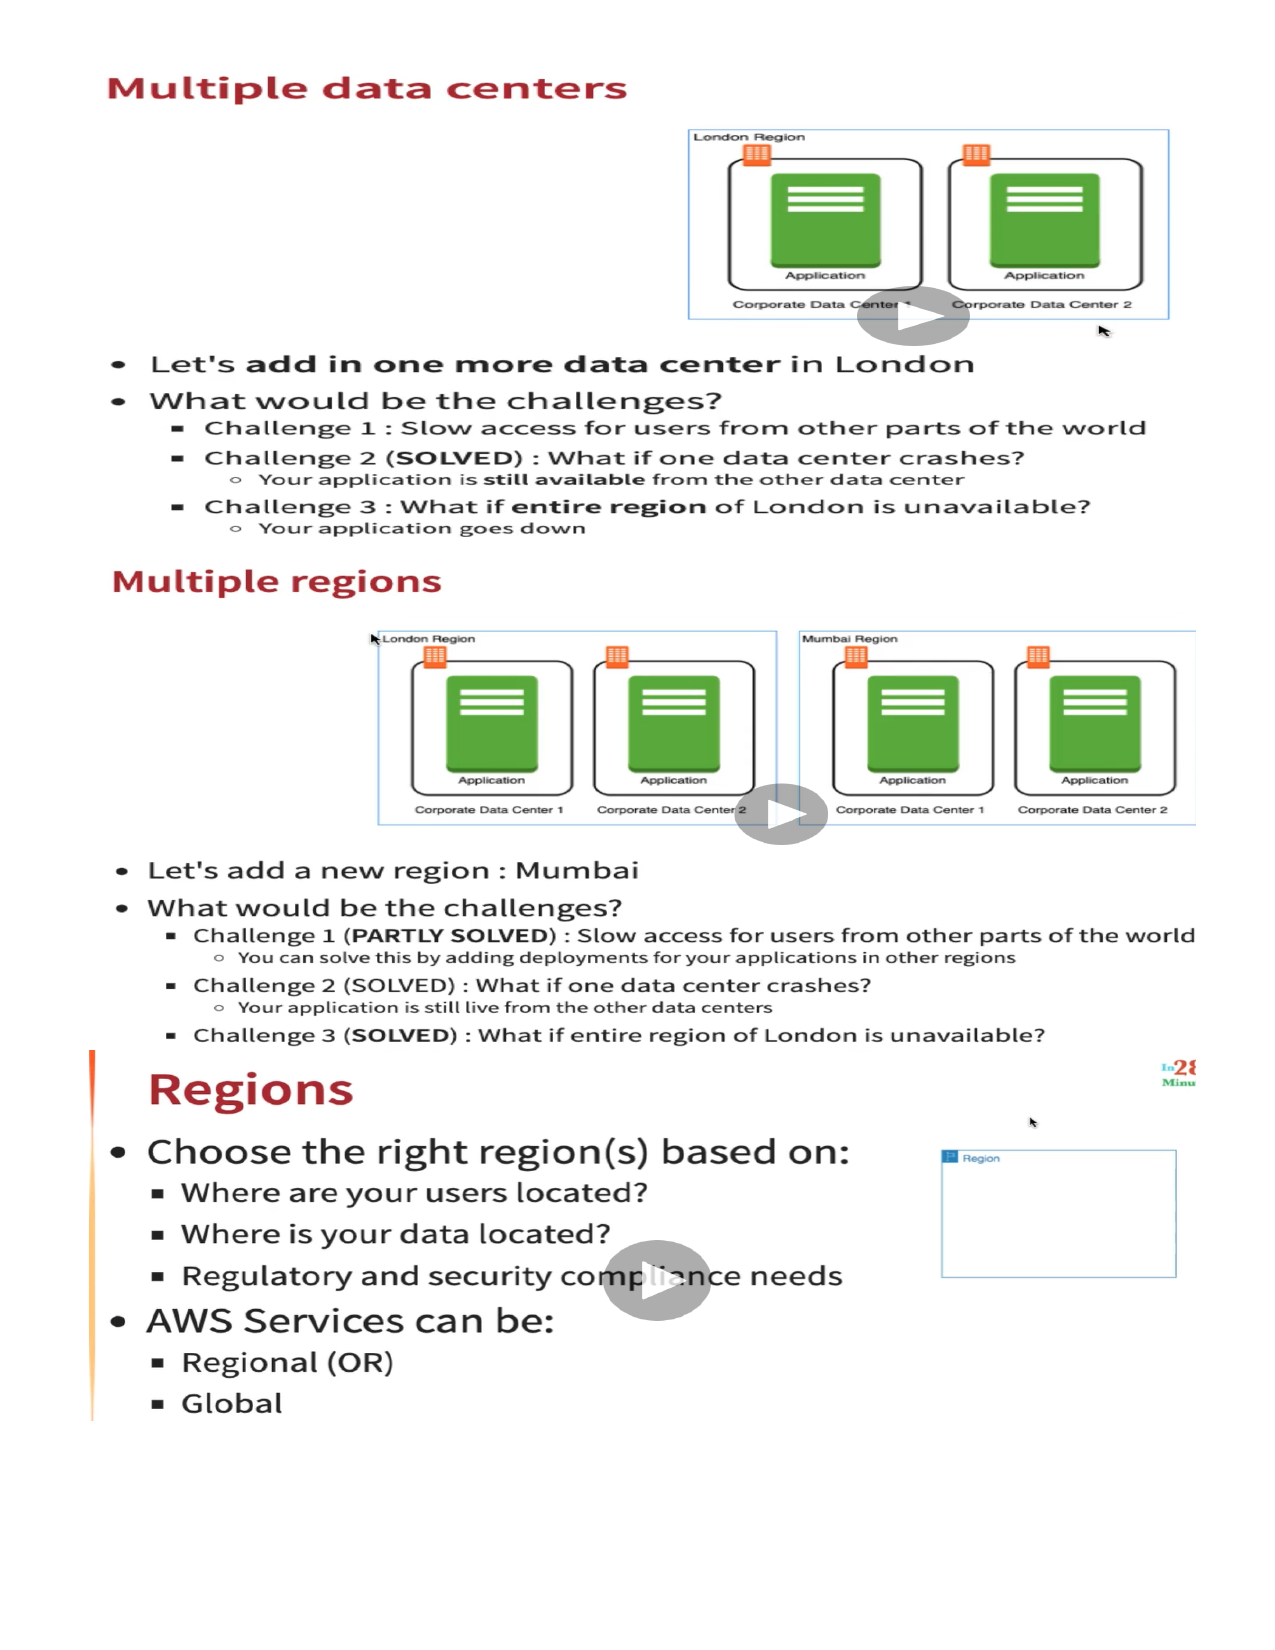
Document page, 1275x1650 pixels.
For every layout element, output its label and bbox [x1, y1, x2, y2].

picture [88, 564, 1196, 1421]
picture [88, 73, 1196, 537]
